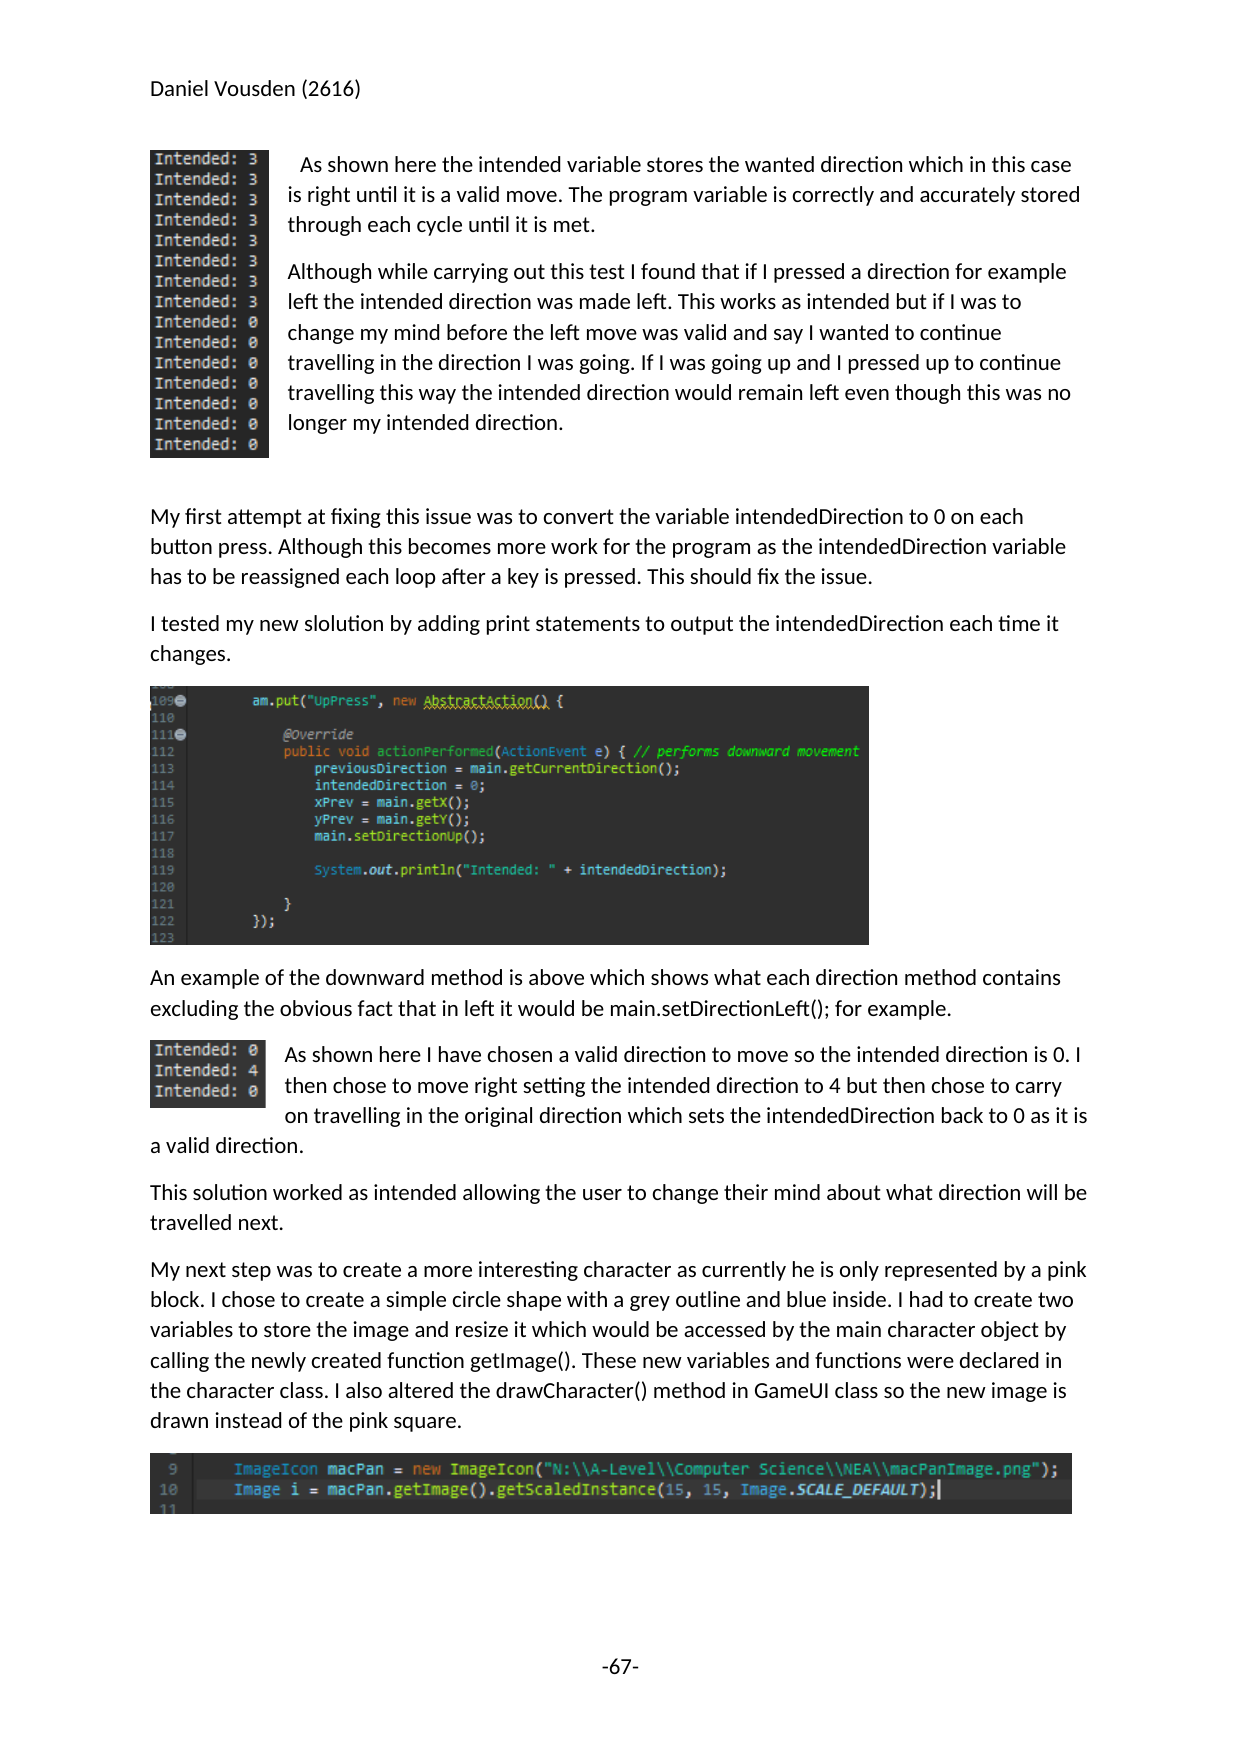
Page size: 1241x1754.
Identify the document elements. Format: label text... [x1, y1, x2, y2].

text I tested my new slolution by adding print statements to output the intendedDirection each time it changes. [150, 609, 1090, 668]
text This solution worked as intended allowing the user to change their mind about what direction will be travelled next. [150, 1178, 1090, 1236]
text My first attempt at fixing this issue was to convert the variable intendedDirection to 0 on each button press. Although this becomes more work for the program as the intendedDirection variable has to be reassigned each loop after a key is pressed. This should fix the issue. [150, 502, 1090, 591]
text An example of the downward method is above which shows what each direction method contains excluding the obvious fact that in left it would be main.setDirectionLeft(); for example. [150, 963, 1090, 1022]
text As shown here I have chosen a valid direction to move so the intended direction is 0. I then chose to move right setting the intended direction to 4 but then chose to carry on travelling in the original direction which sets the intendedDirection back to 0 as it is a valid direction. [150, 1041, 1090, 1159]
text Although while carrying out this test I found that if I pressed a direction for example left the intended direction was made left. This works as intended but if I was to change my mind before the left move was valid and say I wanted to continue travelling in the direction I was going. If I was going up and I pressed up to continue travelling this way the intended direction would remain left even though this was no longer my intended direction. [269, 257, 1090, 436]
text As shown here the intended variable stores the wanted direction which in this case is right until it is a valid move. The program variable is correctly and accurately stored through each cycle until it is met. [269, 150, 1090, 238]
text My next step was to create a more interesting character as currently he is only represented by a pink block. I chose to create a simple circle shape with a grey outline and blue inside. I had to create two variables to store the image and resize it which would be accessed by the main character object by calling the newly created function getImage(). These new variables and functions were declared in the character class. I also altered the drawCharacter() method in GameUI class so the new image is drawn instead of the pink square. [150, 1255, 1090, 1434]
